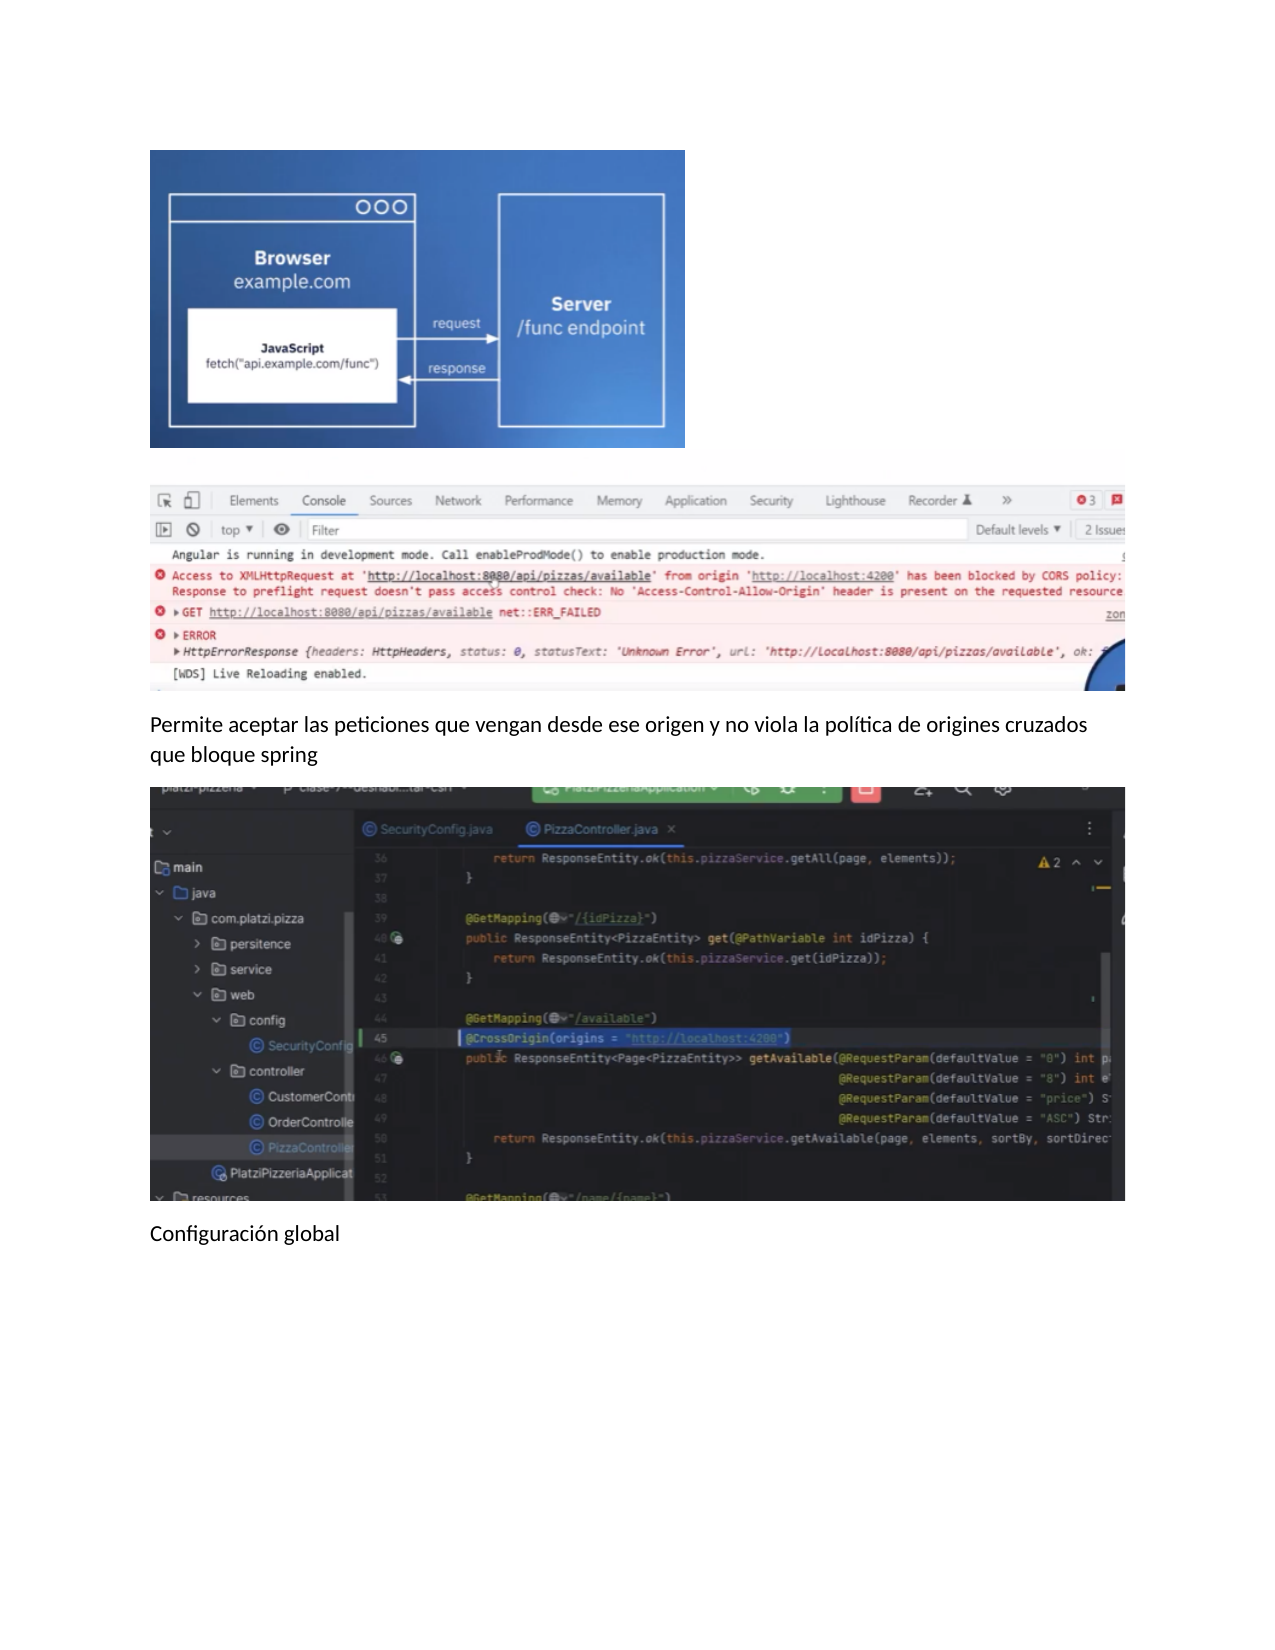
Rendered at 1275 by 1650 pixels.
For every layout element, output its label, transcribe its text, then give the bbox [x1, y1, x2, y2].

picture [150, 787, 1125, 1201]
picture [150, 449, 1125, 691]
text Permite aceptar las peticiones que vengan desde ese origen y no viola la política de origines cruzados que bloque spring [150, 710, 1125, 768]
text Configuración global [150, 1219, 1125, 1247]
picture [150, 150, 685, 448]
